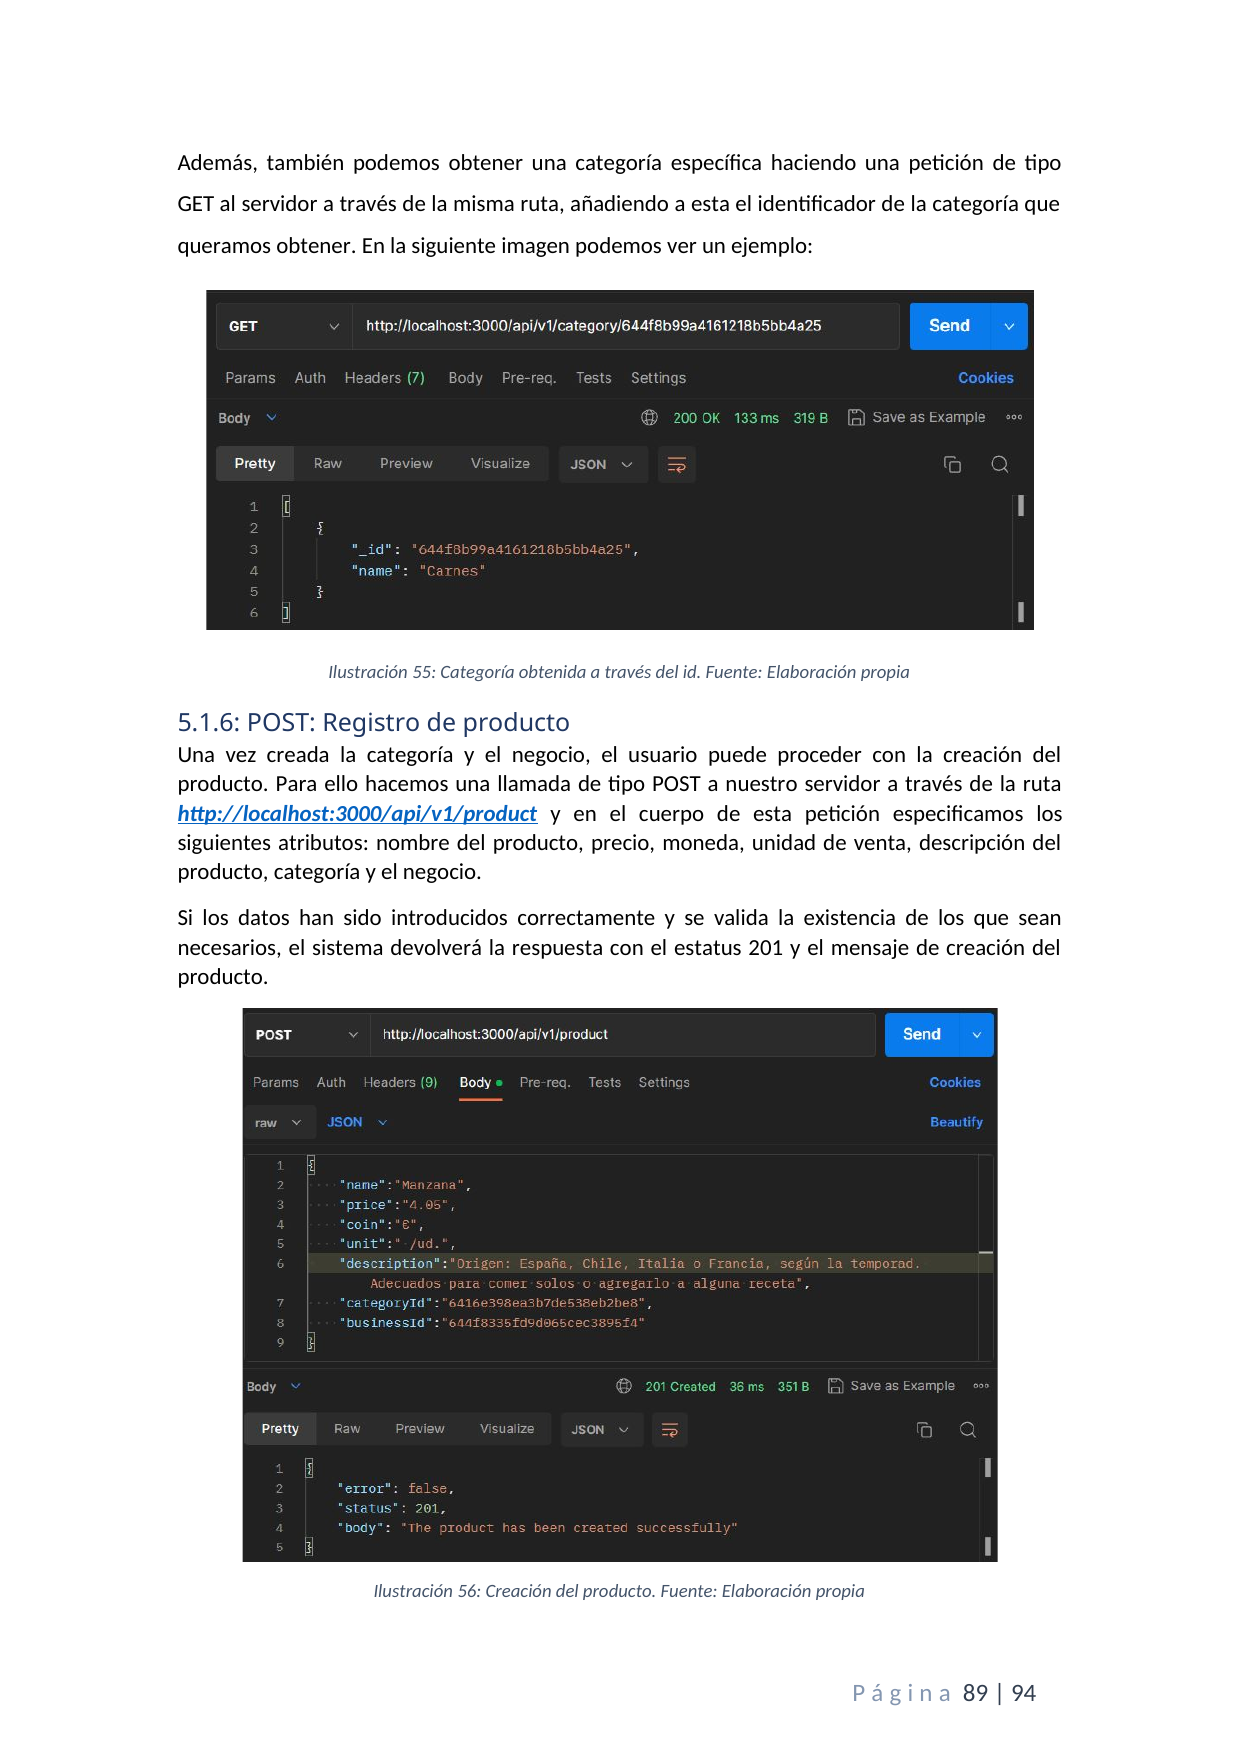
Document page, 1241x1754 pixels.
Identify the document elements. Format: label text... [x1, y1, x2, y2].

text Ilustración 56: Creación del producto. Fuente: Elaboración propia [177, 1579, 1063, 1602]
text Además, también podemos obtener una categoría específica haciendo una petición de tipo GET al servidor a través de la misma ruta, añadiendo a esta el identificador de la categoría que queramos obtener. En la siguiente imagen podemos ver un ejemplo: [177, 148, 1063, 259]
picture [242, 1008, 998, 1562]
text Una vez creada la categoría y el negocio, el usuario puede proceder con la creación del producto. Para ello hacemos una llamada de tipo POST a nuestro servidor a través de la ruta http://localhost:3000/api/v1/product y en el cuerpo de esta petición especificamos los siguientes atributos: nombre del producto, precio, moneda, unidad de venta, descripción del producto, categoría y el negocio. [177, 740, 1063, 885]
text Ilustración 55: Categoría obtenida a través del id. Fuente: Elaboración propia [177, 660, 1063, 683]
text Si los datos han sido introducidos correctamente y se valida la existencia de los que sean necesarios, el sistema devolverá la respuesta con el estatus 201 y el mensaje de creación del producto. [177, 903, 1063, 990]
subtitle 5.1.6: POST: Registro de producto [177, 704, 1063, 738]
picture [206, 290, 1034, 630]
